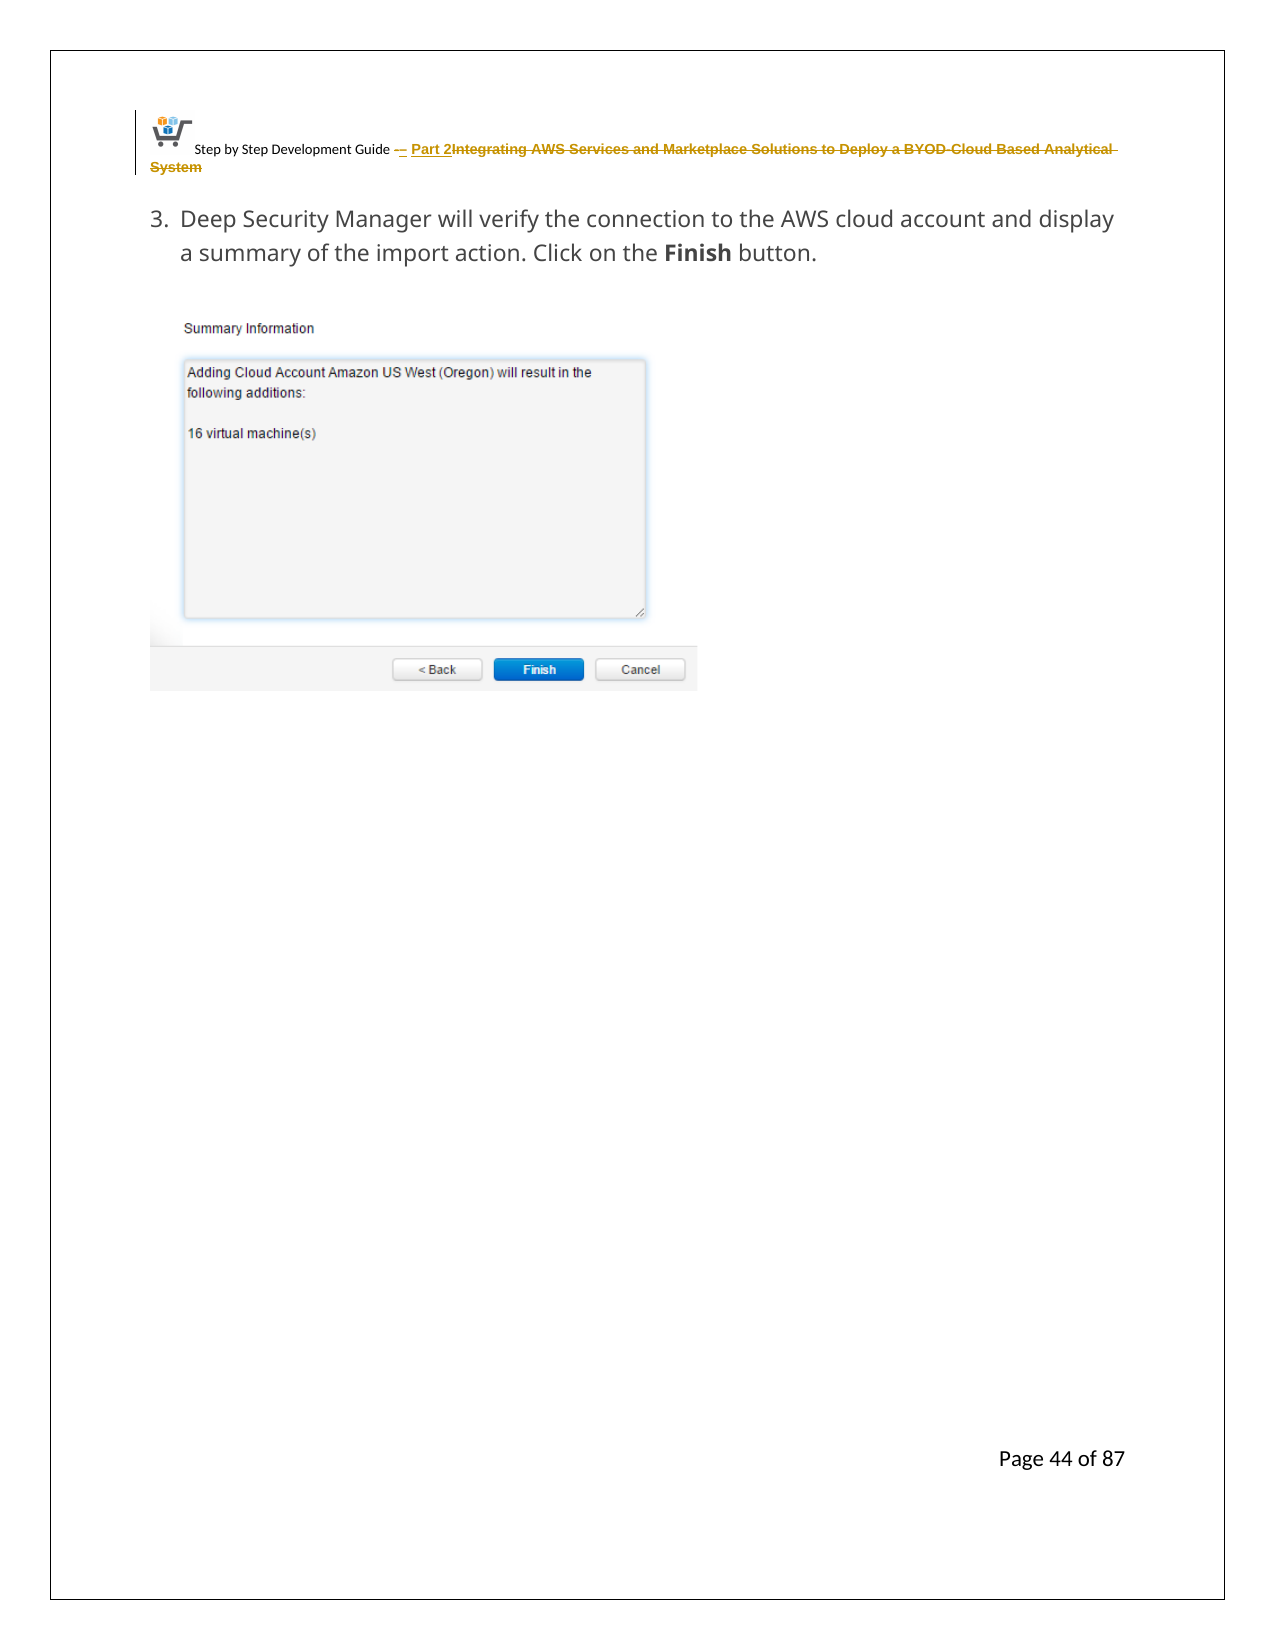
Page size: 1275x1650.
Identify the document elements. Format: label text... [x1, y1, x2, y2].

picture [150, 110, 195, 155]
picture [150, 304, 698, 691]
list Deep Security Manager will verify the connection to the AWS cloud account and display a summary of the import action. Click on the Finish button. [150, 203, 1125, 268]
